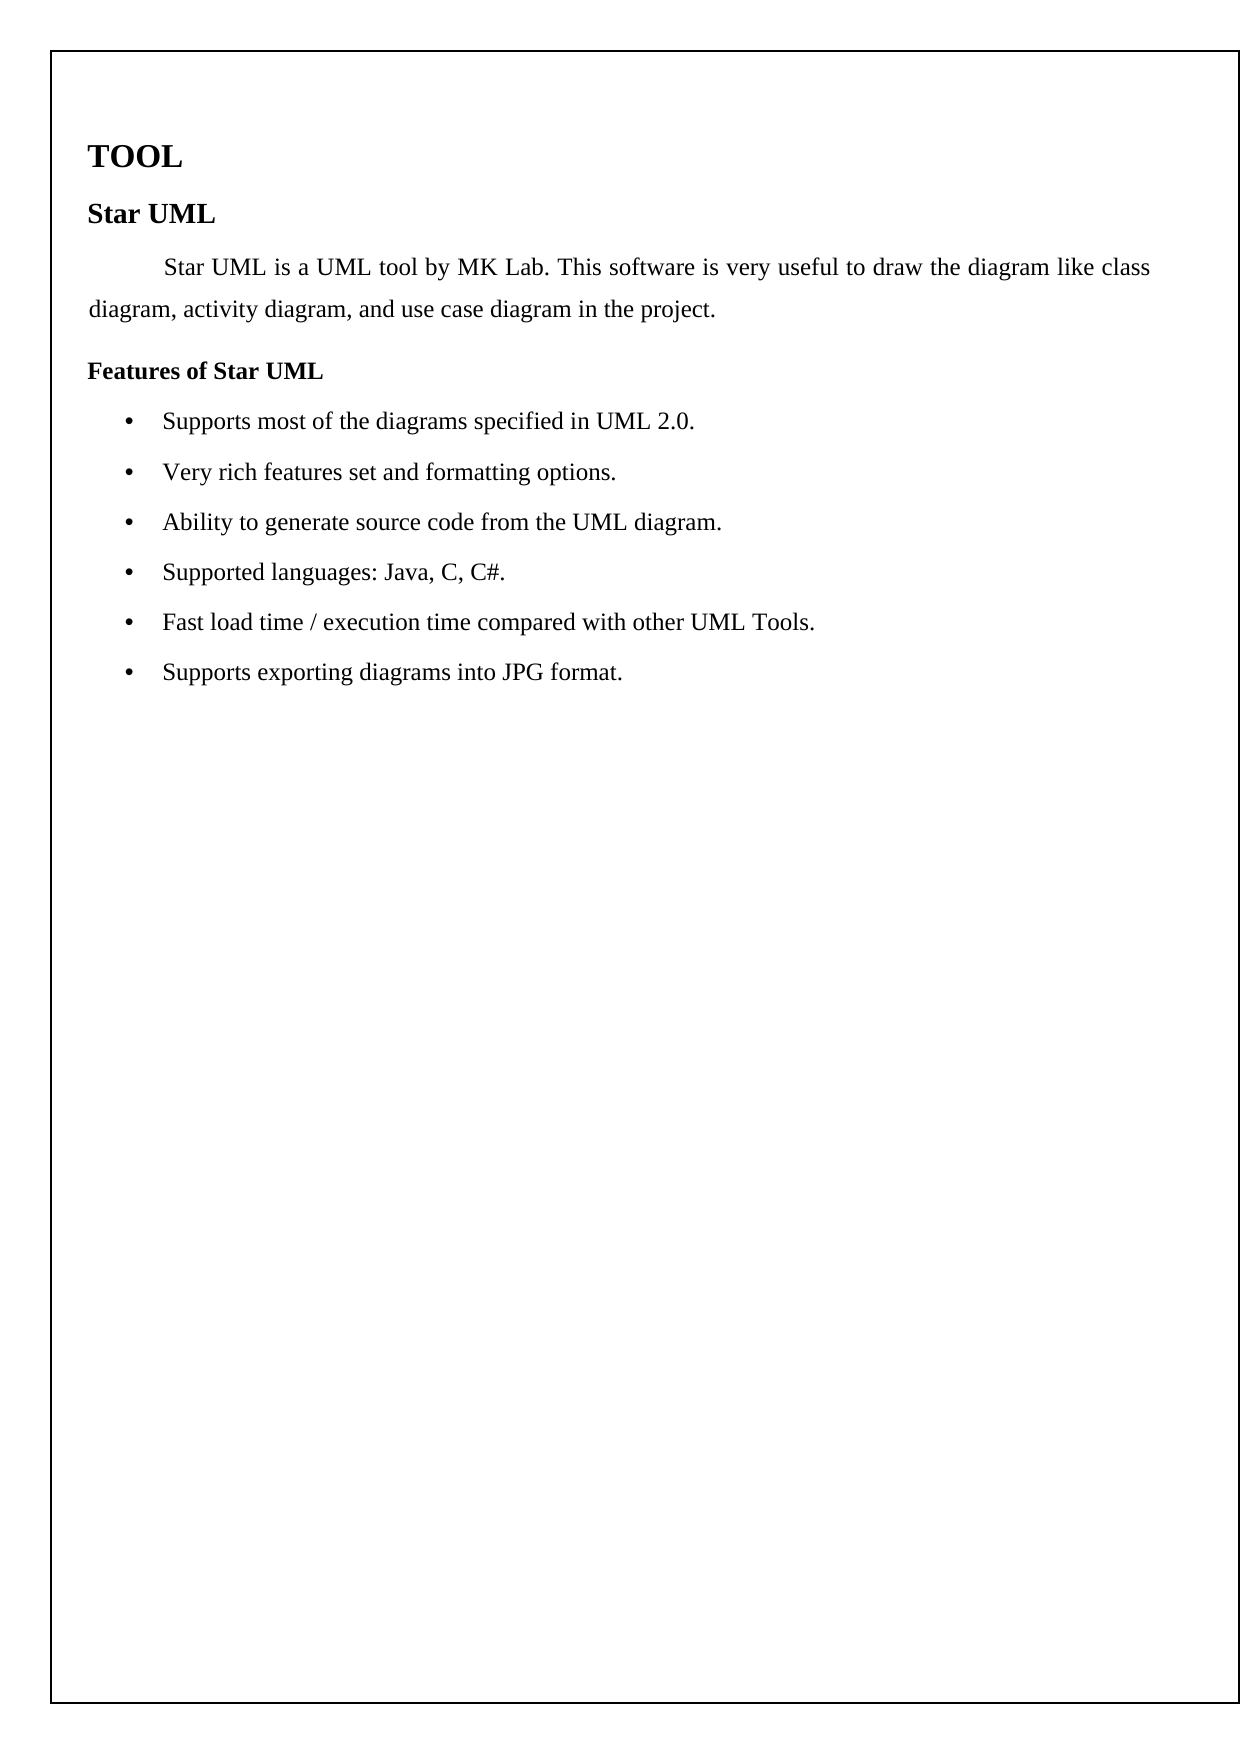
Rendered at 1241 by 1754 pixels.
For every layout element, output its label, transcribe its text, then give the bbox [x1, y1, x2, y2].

list Supports most of the diagrams specified in UML 2.0. [124, 406, 1152, 435]
list Very rich features set and formatting options. [124, 456, 1152, 485]
list Ability to generate source code from the UML diagram. [124, 507, 1152, 535]
subtitle TOOL [87, 136, 1152, 175]
text Star UML is a UML tool by MK Lab. This software is very useful to draw the diagram like class diagram, activity diagram, and use case diagram in the project. [89, 252, 1152, 323]
subtitle Features of Star UML [87, 356, 1152, 385]
list Supported languages: Java, C, C#. [124, 557, 1152, 586]
subtitle Star UML [87, 197, 1152, 230]
list Fast load time / execution time compared with other UML Tools. [124, 607, 1152, 636]
list Supports exporting diagrams into JPG format. [124, 657, 1152, 686]
